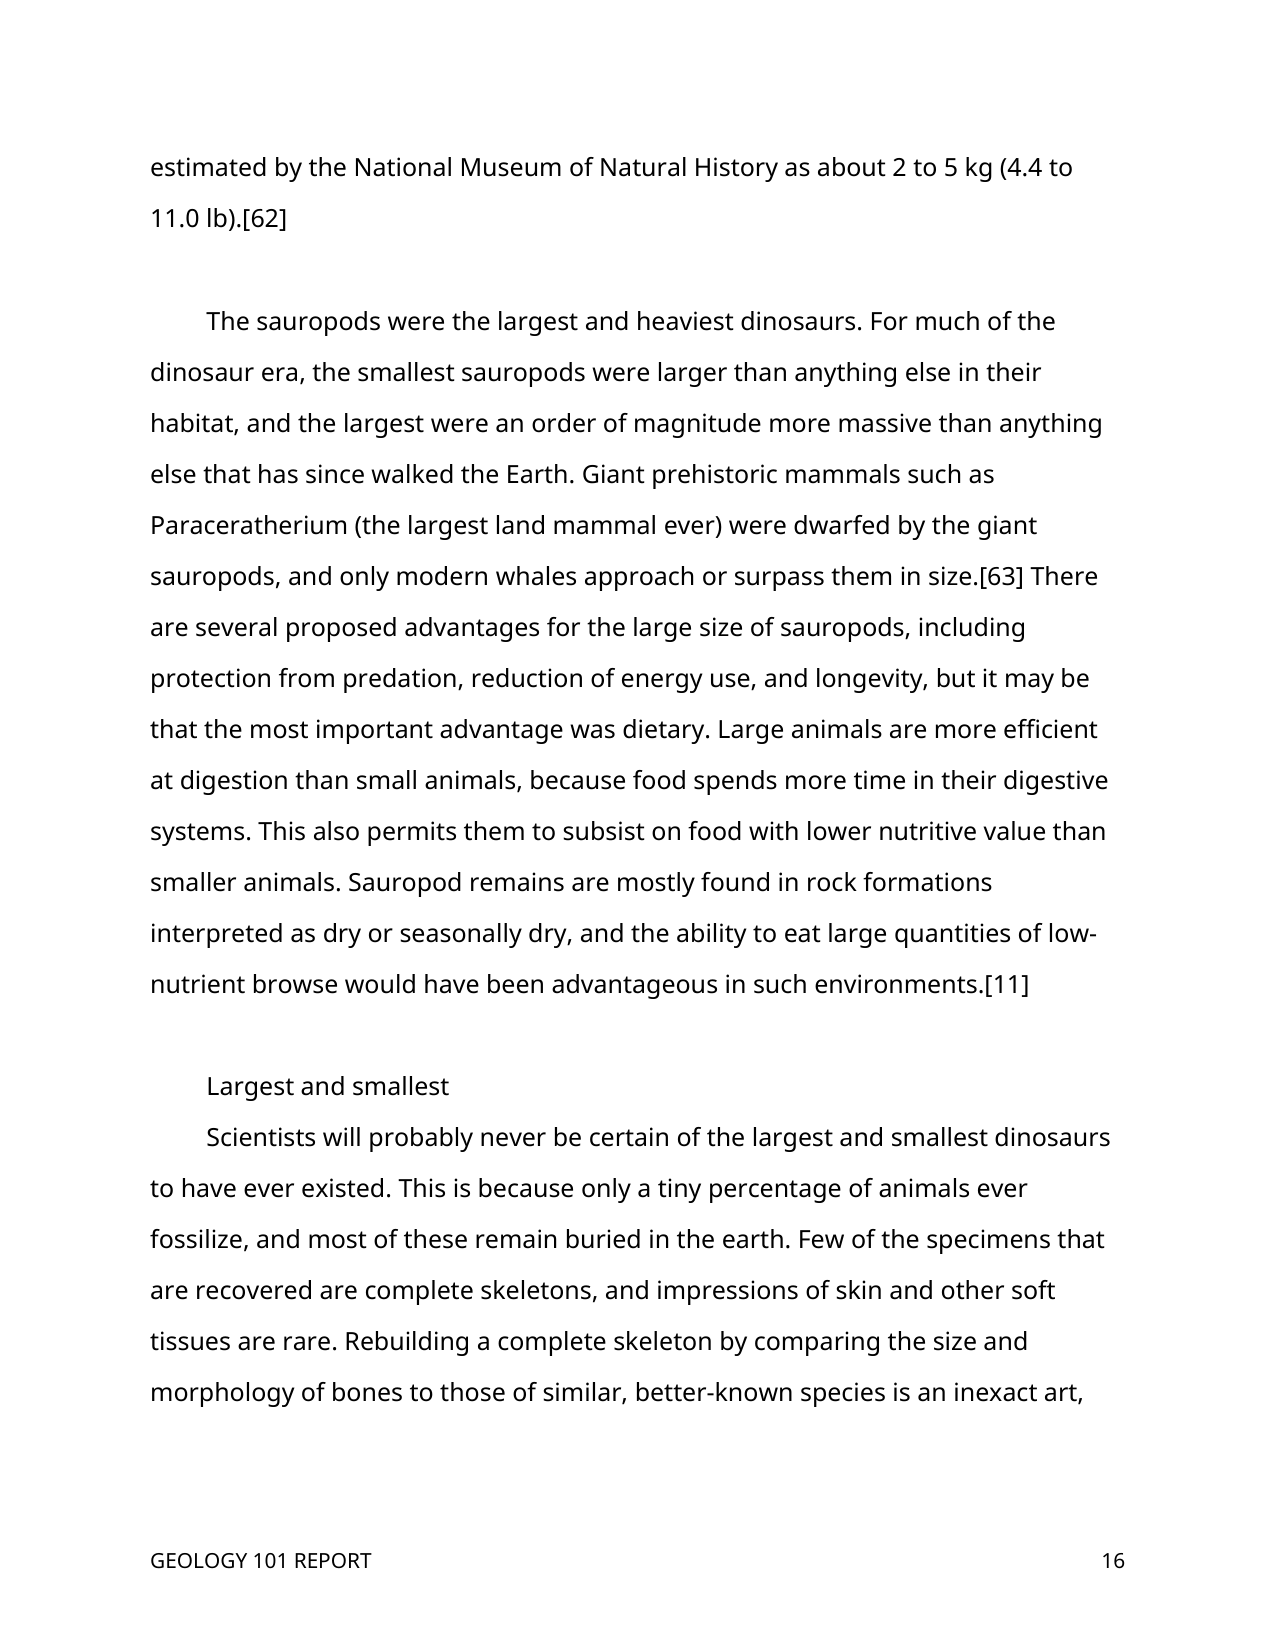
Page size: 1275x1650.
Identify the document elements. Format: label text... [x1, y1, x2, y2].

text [150, 1120, 1125, 1409]
text The sauropods were the largest and heaviest dinosaurs. For much of the dinosaur era, the smallest sauropods were larger than anything else in their habitat, and the largest were an order of magnitude more massive than anything else that has since walked the Earth. Giant prehistoric mammals such as Paraceratherium (the largest land mammal ever) were dwarfed by the giant sauropods, and only modern whales approach or surpass them in size.[63] There are several proposed advantages for the large size of sauropods, including protection from predation, reduction of energy use, and longevity, but it may be that the most important advantage was dietary. Large animals are more efficient at digestion than small animals, because food spends more time in their digestive systems. This also permits them to subsist on food with lower nutritive value than smaller animals. Sauropod remains are mostly found in rock formations interpreted as dry or seasonally dry, and the ability to eat large quantities of low-nutrient browse would have been advantageous in such environments.[11] [150, 303, 1125, 1001]
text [150, 150, 1125, 235]
text Largest and smallest [150, 1069, 1125, 1103]
